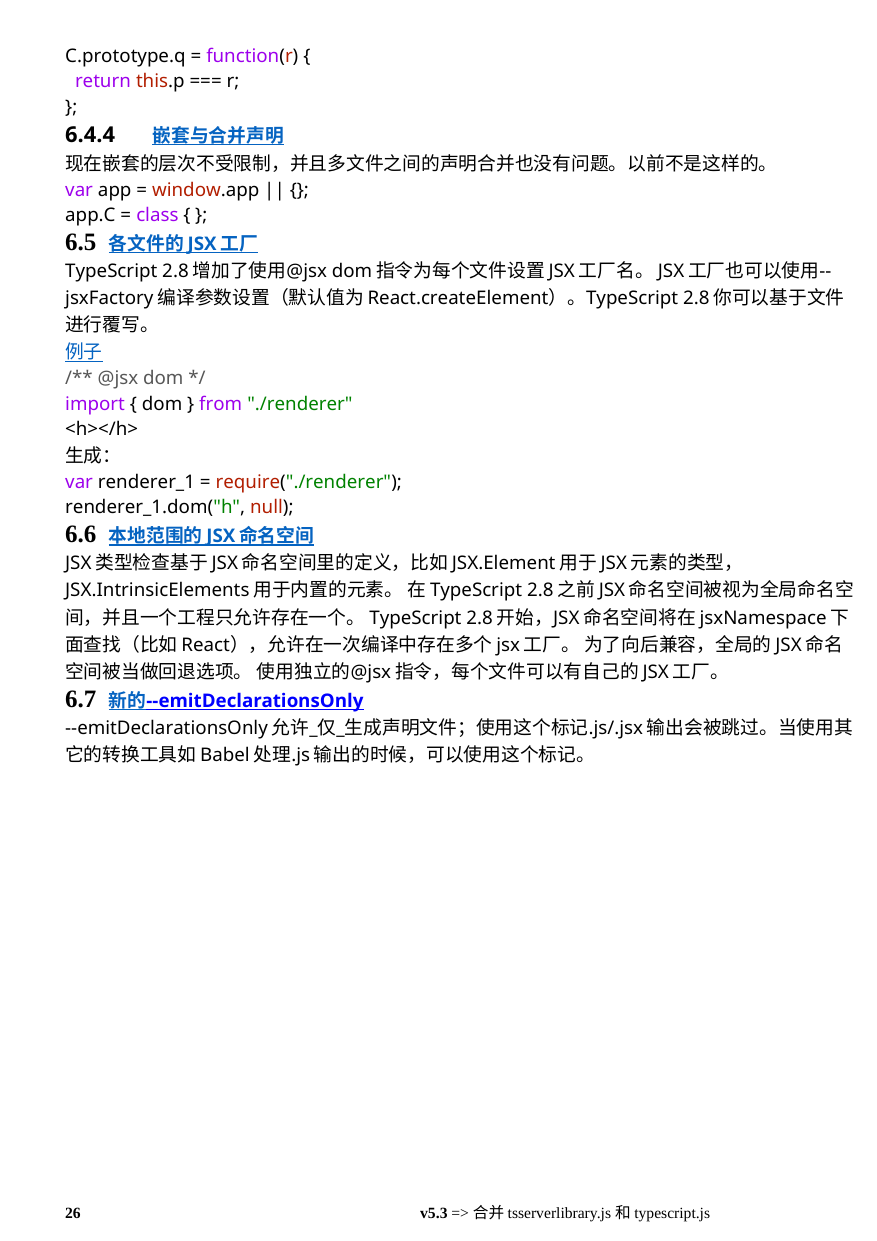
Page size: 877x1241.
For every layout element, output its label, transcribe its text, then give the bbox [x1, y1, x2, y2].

text var app = window.app || {}; [65, 176, 859, 201]
text JSX类型检查基于JSX命名空间里的定义，比如JSX.Element用于JSX元素的类型，JSX.IntrinsicElements用于内置的元素。 在TypeScript 2.8之前JSX命名空间被视为全局命名空间，并且一个工程只允许存在一个。 TypeScript 2.8开始，JSX命名空间将在jsxNamespace下面查找（比如React），允许在一次编译中存在多个jsx工厂。 为了向后兼容，全局的JSX命名空间被当做回退选项。 使用独立的@jsx指令，每个文件可以有自己的JSX工厂。 [65, 548, 859, 684]
subtitle 嵌套与合并声明 [65, 119, 859, 149]
text app.C = class { }; [65, 201, 859, 227]
text --emitDeclarationsOnly允许_仅_生成声明文件；使用这个标记.js/.jsx输出会被跳过。当使用其它的转换工具如Babel处理.js输出的时候，可以使用这个标记。 [65, 713, 859, 767]
text TypeScript 2.8增加了使用@jsx dom指令为每个文件设置JSX工厂名。 JSX工厂也可以使用--jsxFactory编译参数设置（默认值为React.createElement）。TypeScript 2.8你可以基于文件进行覆写。 [65, 256, 859, 337]
subtitle 新的--emitDeclarationsOnly [65, 684, 859, 713]
text return this.p === r; [65, 68, 859, 93]
text import { dom } from "./renderer" [65, 390, 859, 415]
text 例子 [65, 337, 859, 364]
text renderer_1.dom("h", null); [65, 494, 859, 519]
text var renderer_1 = require("./renderer"); [65, 468, 859, 494]
text /** @jsx dom */ [65, 364, 859, 390]
text 生成： [65, 441, 859, 468]
text C.prototype.q = function(r) { [65, 42, 859, 68]
subtitle 各文件的JSX工厂 [65, 227, 859, 256]
text }; [65, 93, 859, 119]
text 现在嵌套的层次不受限制，并且多文件之间的声明合并也没有问题。以前不是这样的。 [65, 149, 859, 176]
subtitle 本地范围的JSX命名空间 [65, 519, 859, 548]
text <h></h> [65, 415, 859, 441]
